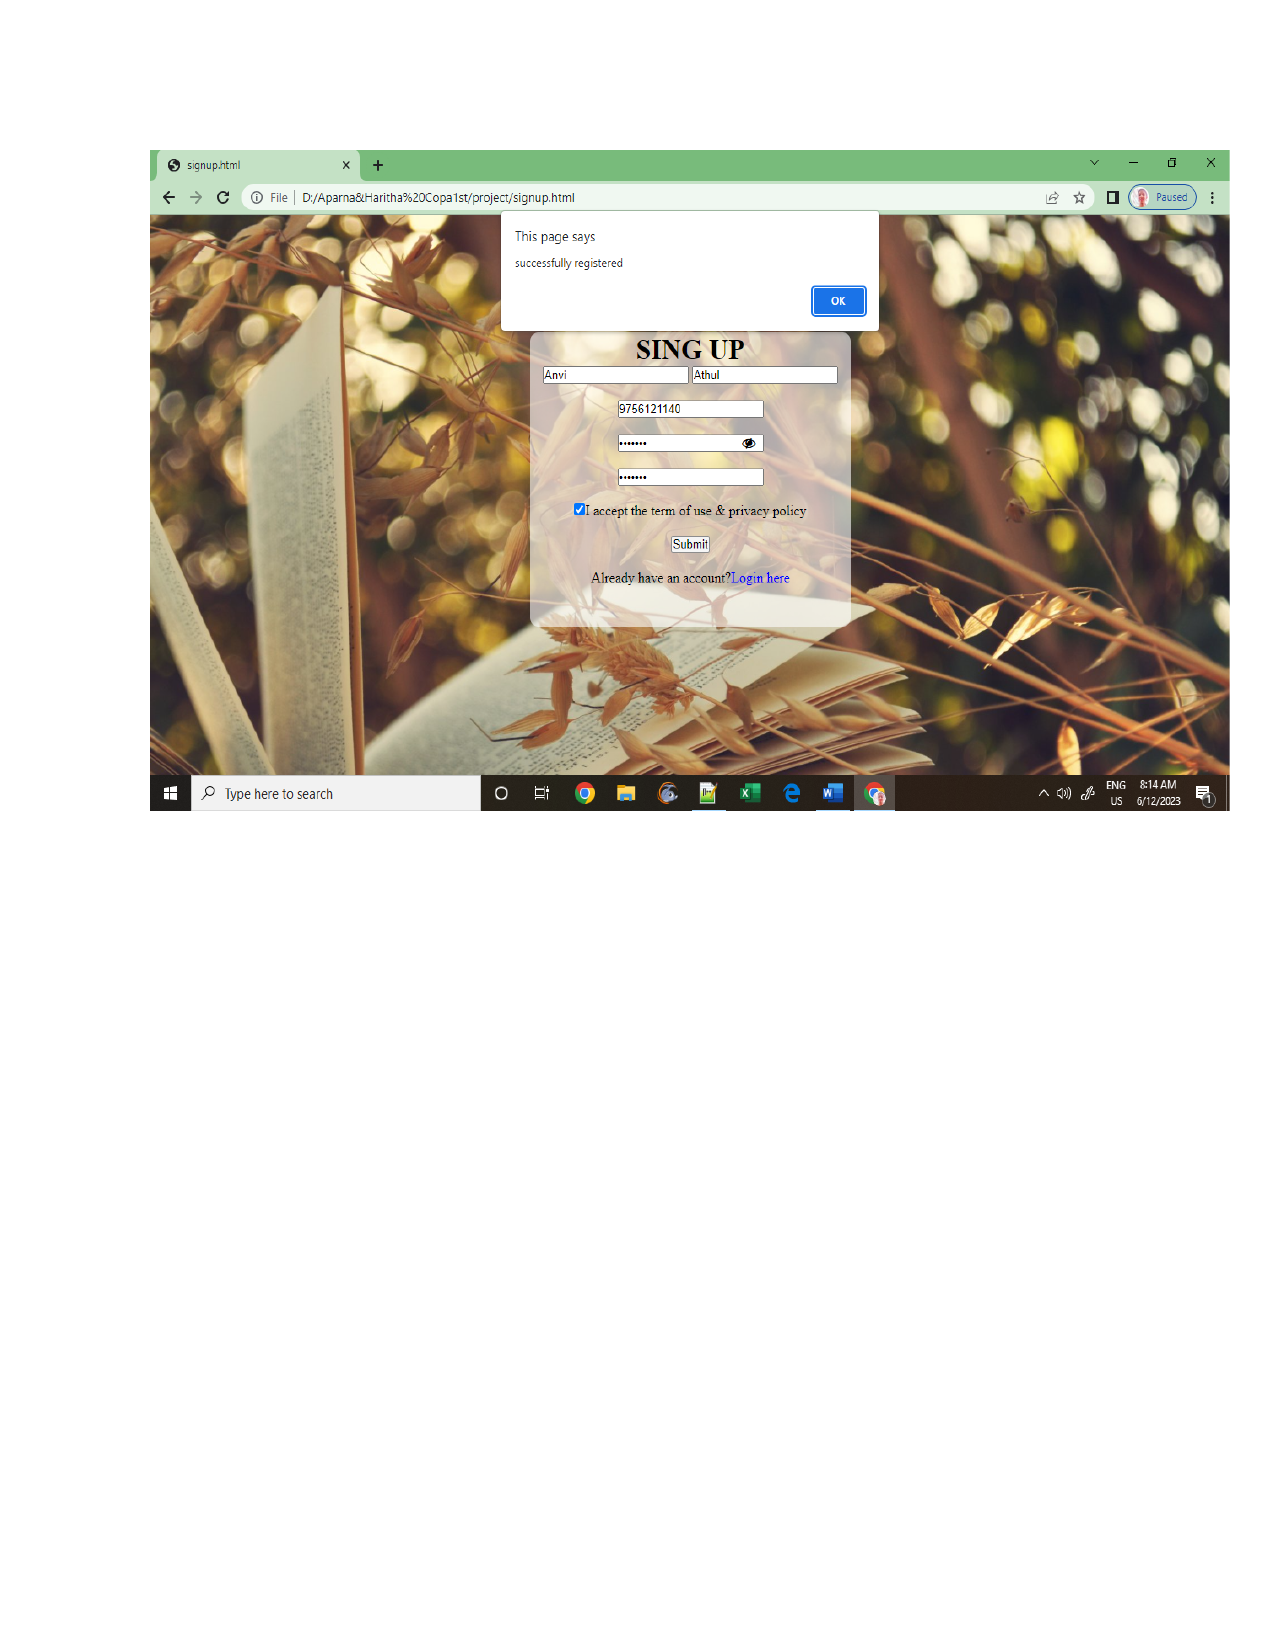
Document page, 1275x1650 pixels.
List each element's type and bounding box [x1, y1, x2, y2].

picture [150, 150, 1230, 811]
